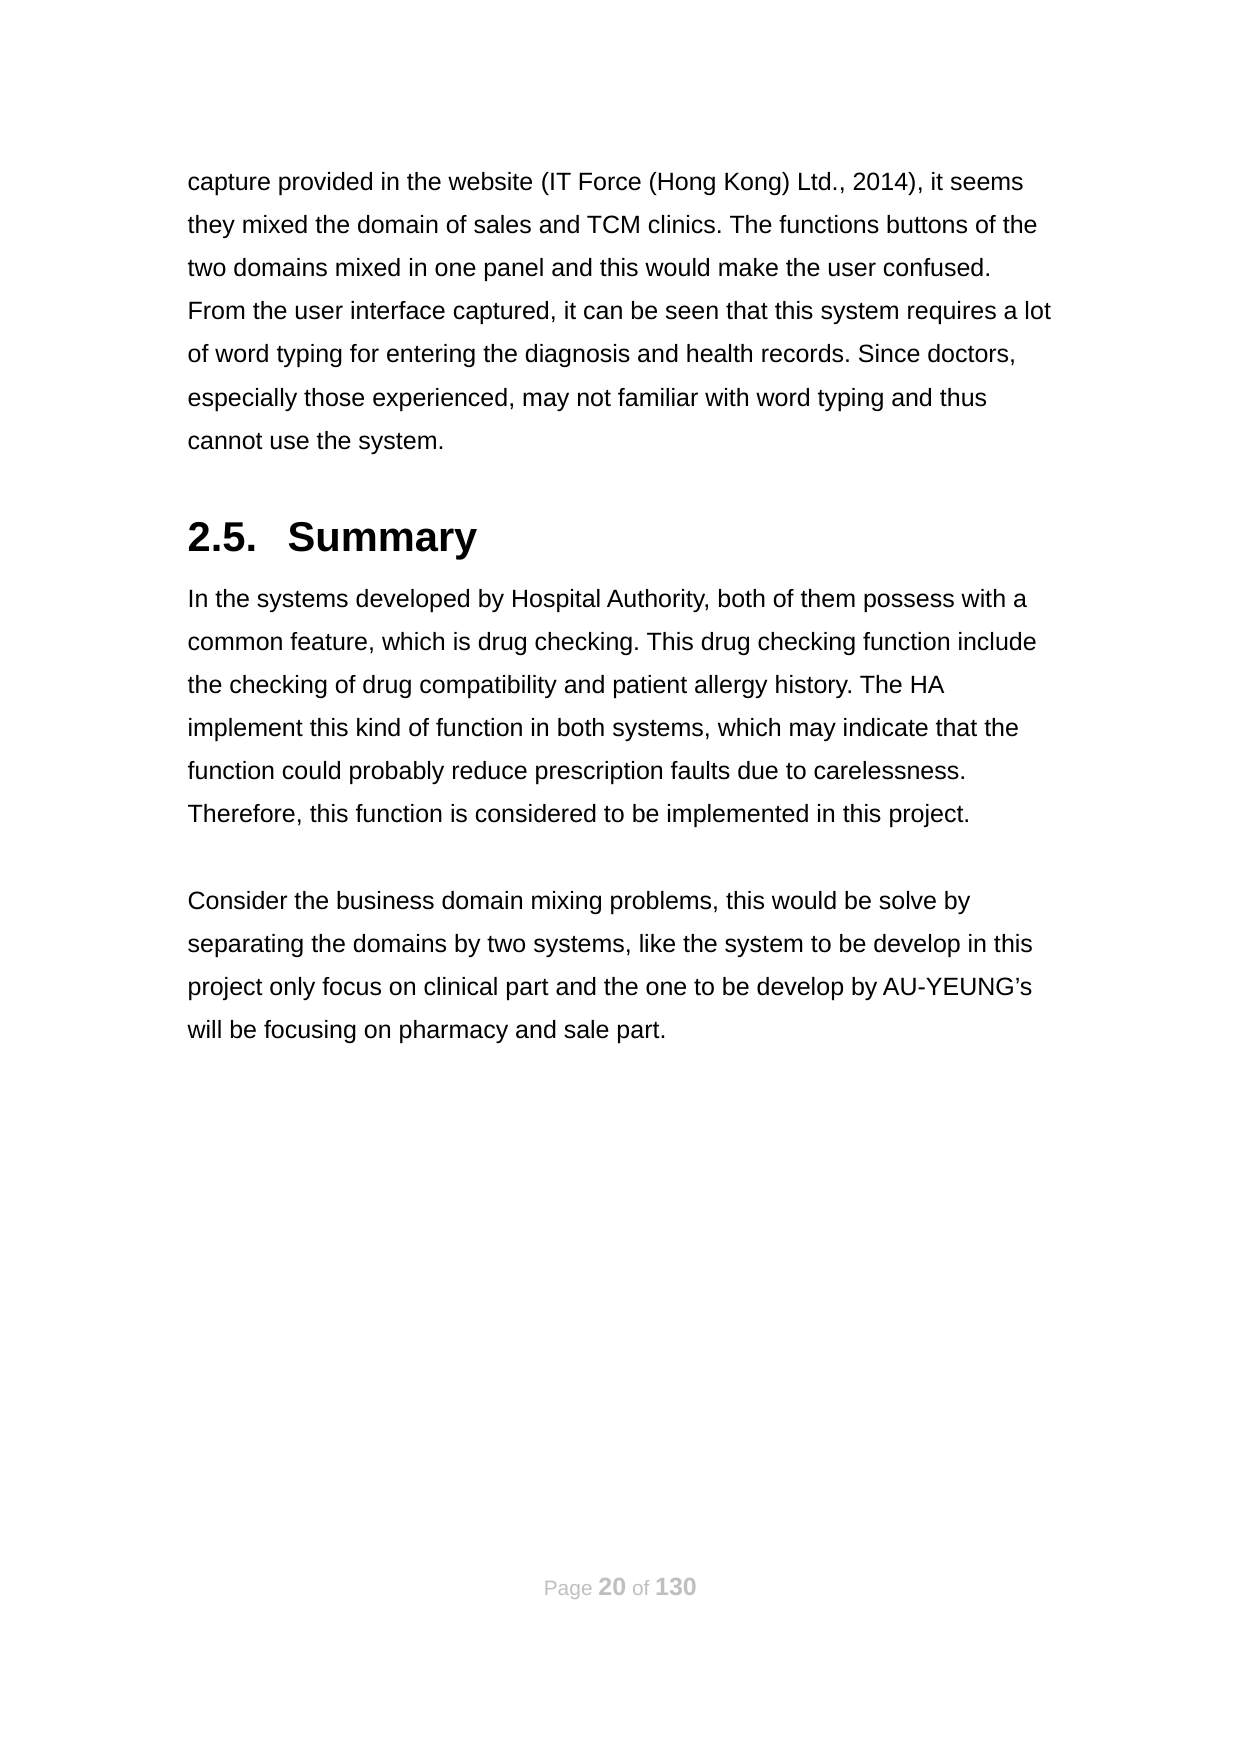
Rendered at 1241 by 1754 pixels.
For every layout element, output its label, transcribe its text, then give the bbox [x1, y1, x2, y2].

subtitle Summary [187, 512, 1053, 560]
text Consider the business domain mixing problems, this would be solve by separating the domains by two systems, like the system to be develop in this project only focus on clinical part and the one to be develop by AU-YEUNG’s will be focusing on pharmacy and sale part. [187, 886, 1053, 1044]
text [187, 167, 1053, 454]
text In the systems developed by Hospital Authority, both of them possess with a common feature, which is drug checking. This drug checking function include the checking of drug compatibility and patient allergy history. The HA implement this kind of function in both systems, which may indicate that the function could probably reduce prescription faults due to carelessness. Therefore, this function is considered to be implemented in this project. [187, 584, 1053, 828]
